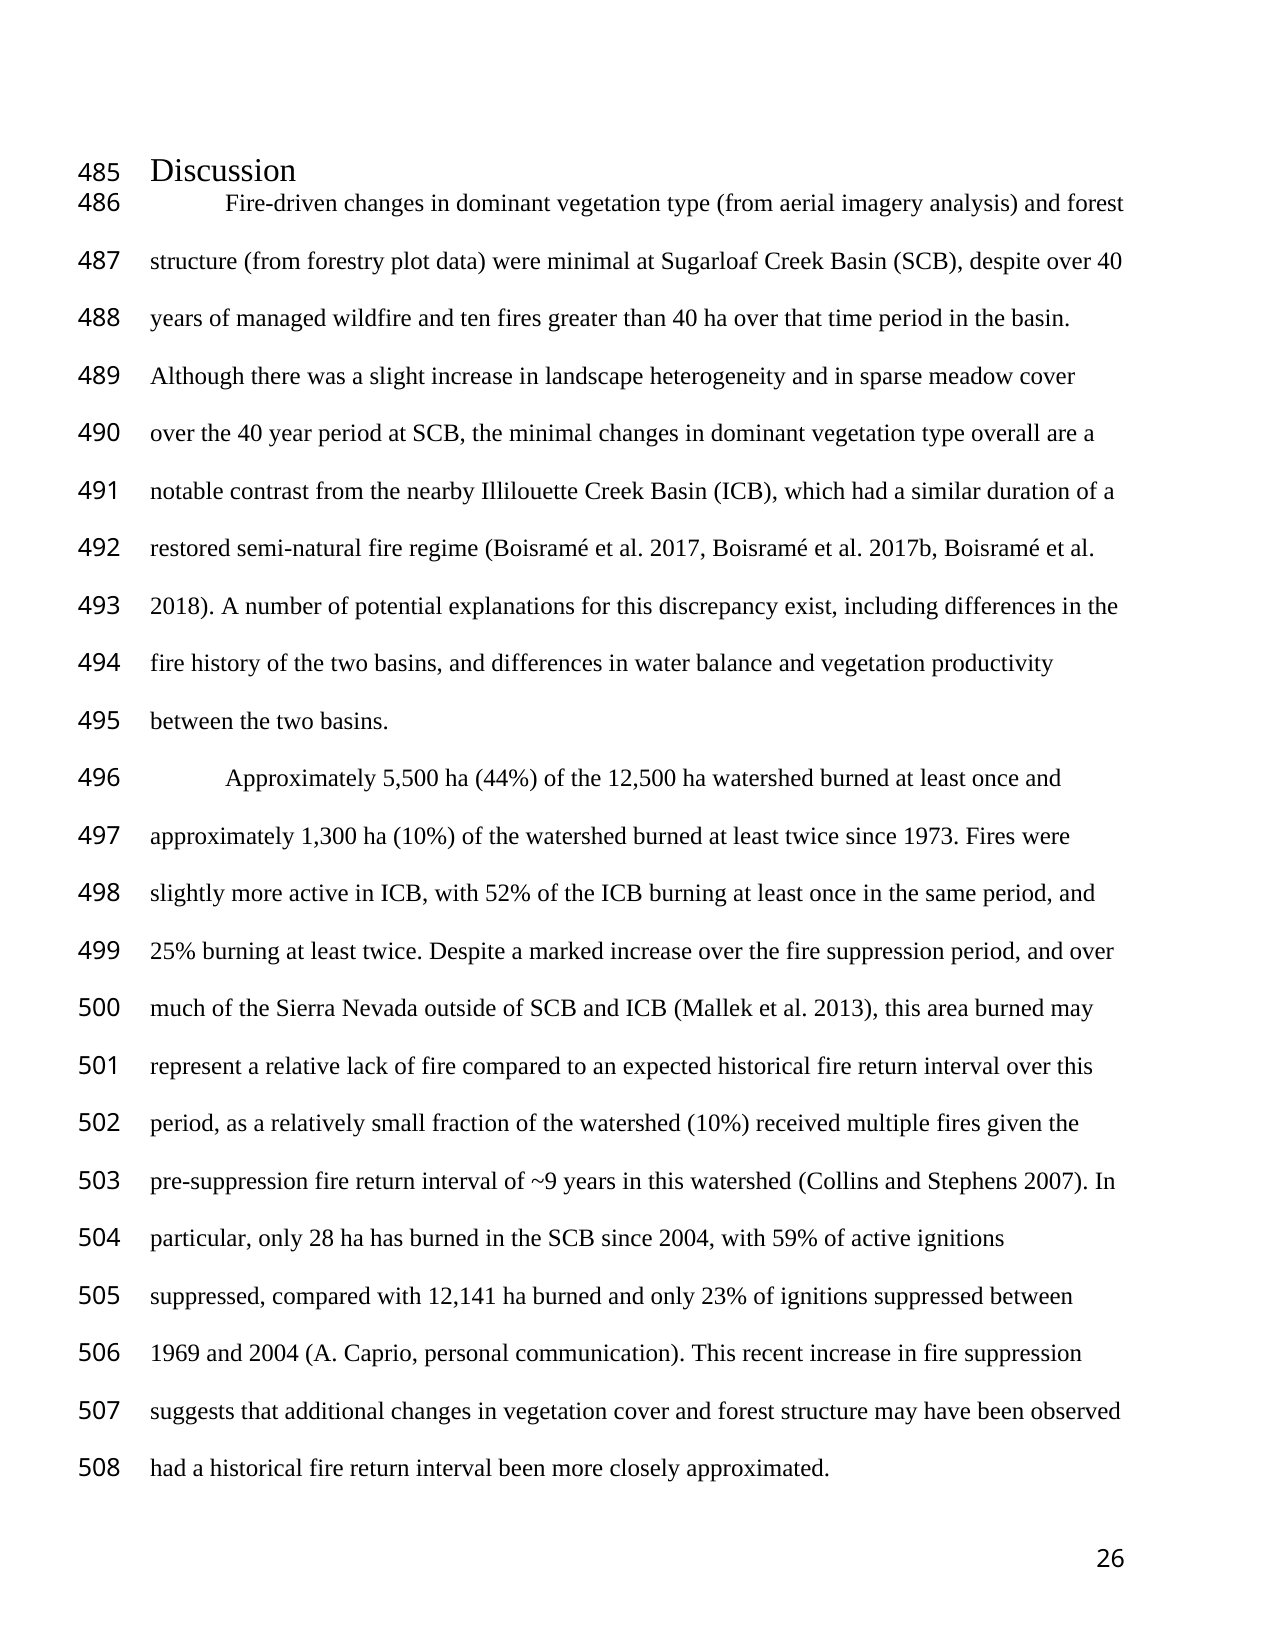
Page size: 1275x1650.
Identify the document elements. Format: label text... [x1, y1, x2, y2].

text Approximately 5,500 ha (44%) of the 12,500 ha watershed burned at least once and approximately 1,300 ha (10%) of the watershed burned at least twice since 1973. Fires were slightly more active in ICB, with 52% of the ICB burning at least once in the same period, and 25% burning at least twice. Despite a marked increase over the fire suppression period, and over much of the Sierra Nevada outside of SCB and ICB (Mallek et al. 2013), this area burned may represent a relative lack of fire compared to an expected historical fire return interval over this period, as a relatively small fraction of the watershed (10%) received multiple fires given the pre-suppression fire return interval of ~9 years in this watershed (Collins and Stephens 2007). In particular, only 28 ha has burned in the SCB since 2004, with 59% of active ignitions suppressed, compared with 12,141 ha burned and only 23% of ignitions suppressed between 1969 and 2004 (A. Caprio, personal communication). This recent increase in fire suppression suggests that additional changes in vegetation cover and forest structure may have been observed had a historical fire return interval been more closely approximated. [150, 763, 1125, 1482]
text Fire-driven changes in dominant vegetation type (from aerial imagery analysis) and forest structure (from forestry plot data) were minimal at Sugarloaf Creek Basin (SCB), despite over 40 years of managed wildfire and ten fires greater than 40 ha over that time period in the basin. Although there was a slight increase in landscape heterogeneity and in sparse meadow cover over the 40 year period at SCB, the minimal changes in dominant vegetation type overall are a notable contrast from the nearby Illilouette Creek Basin (ICB), which had a similar duration of a restored semi-natural fire regime (Boisramé et al. 2017, Boisramé et al. 2017b, Boisramé et al. 2018). A number of potential explanations for this discrepancy exist, including differences in the fire history of the two basins, and differences in water balance and vegetation productivity between the two basins. [150, 188, 1125, 734]
subtitle Discussion [150, 150, 1125, 188]
